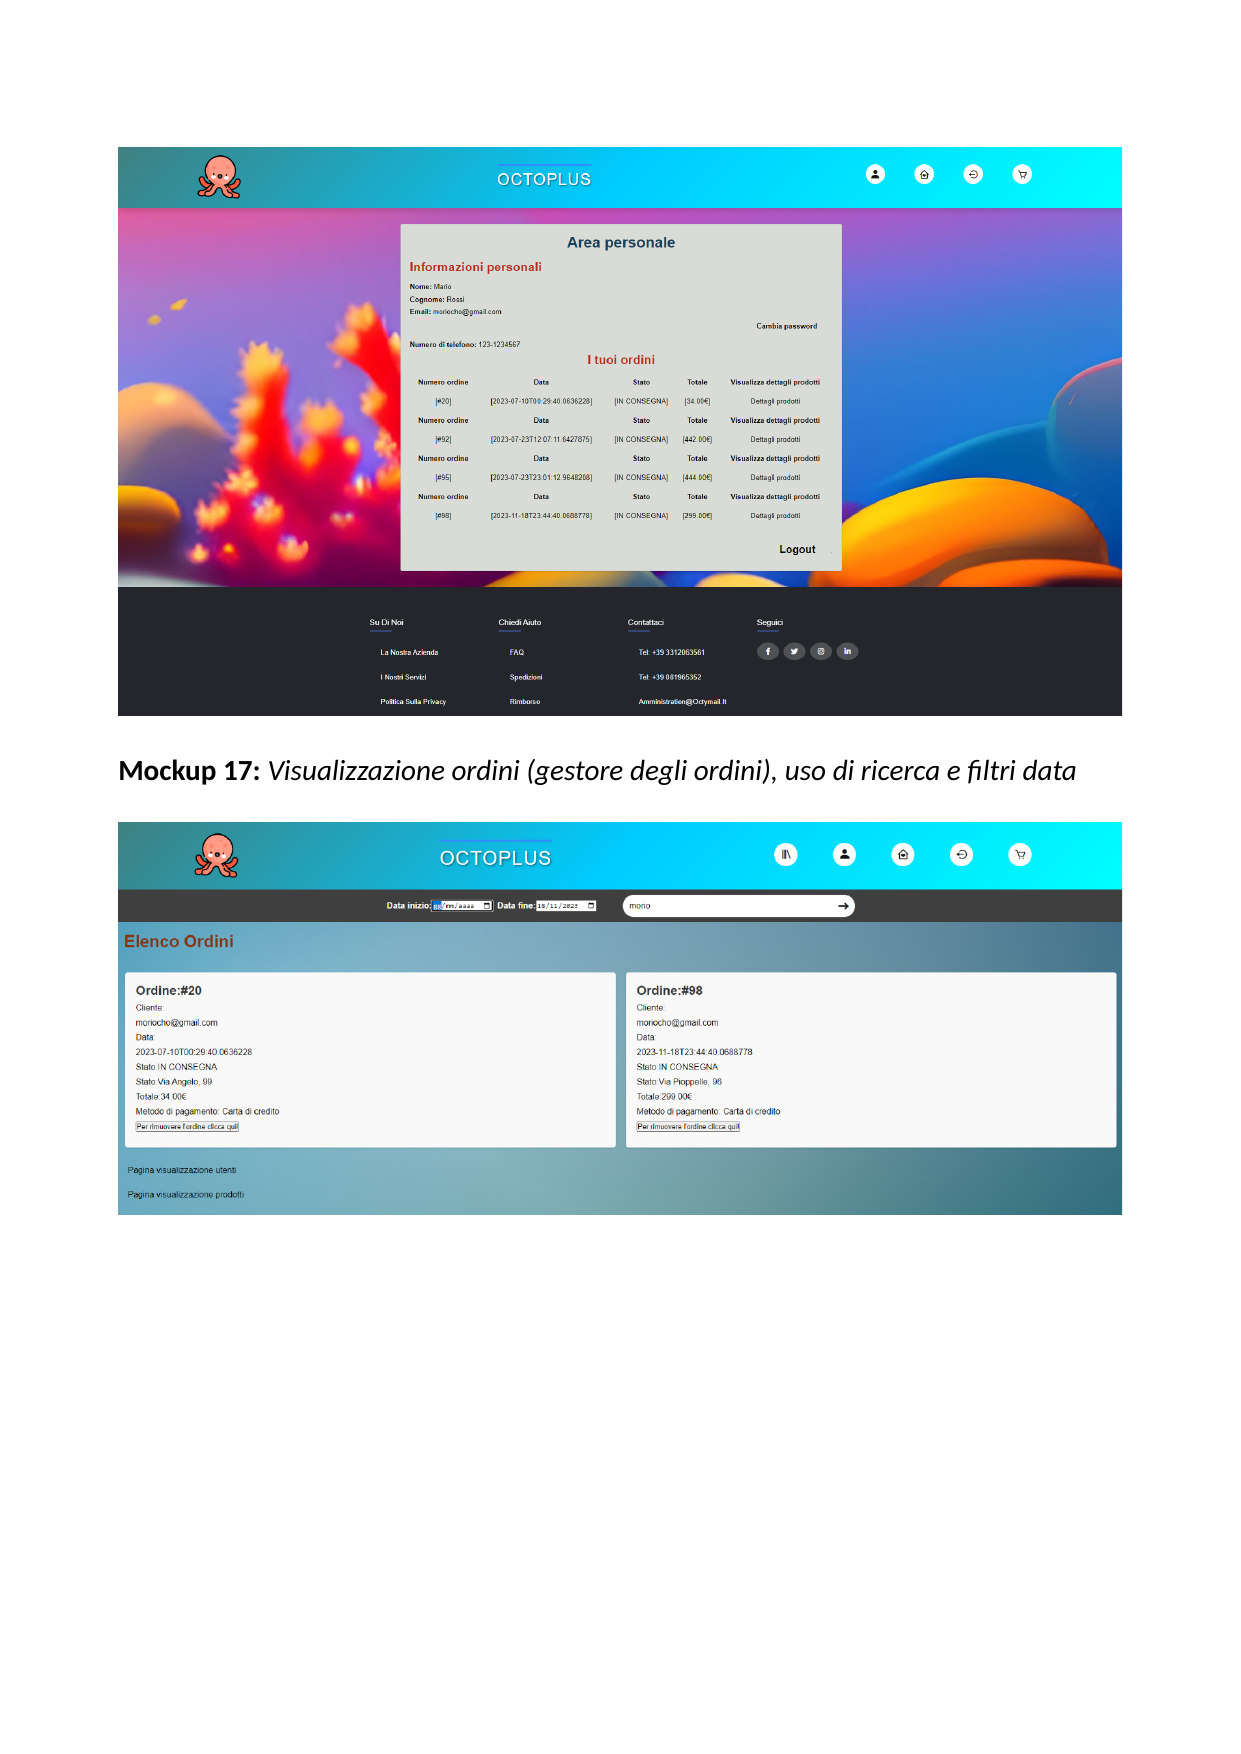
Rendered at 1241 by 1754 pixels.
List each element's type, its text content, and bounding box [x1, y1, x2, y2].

picture [500, 849, 508, 864]
picture [118, 822, 1123, 1215]
text Mockup 17: Visualizzazione ordini (gestore degli ordini), uso di ricerca e filtri data [118, 752, 1122, 787]
picture [118, 147, 1123, 716]
